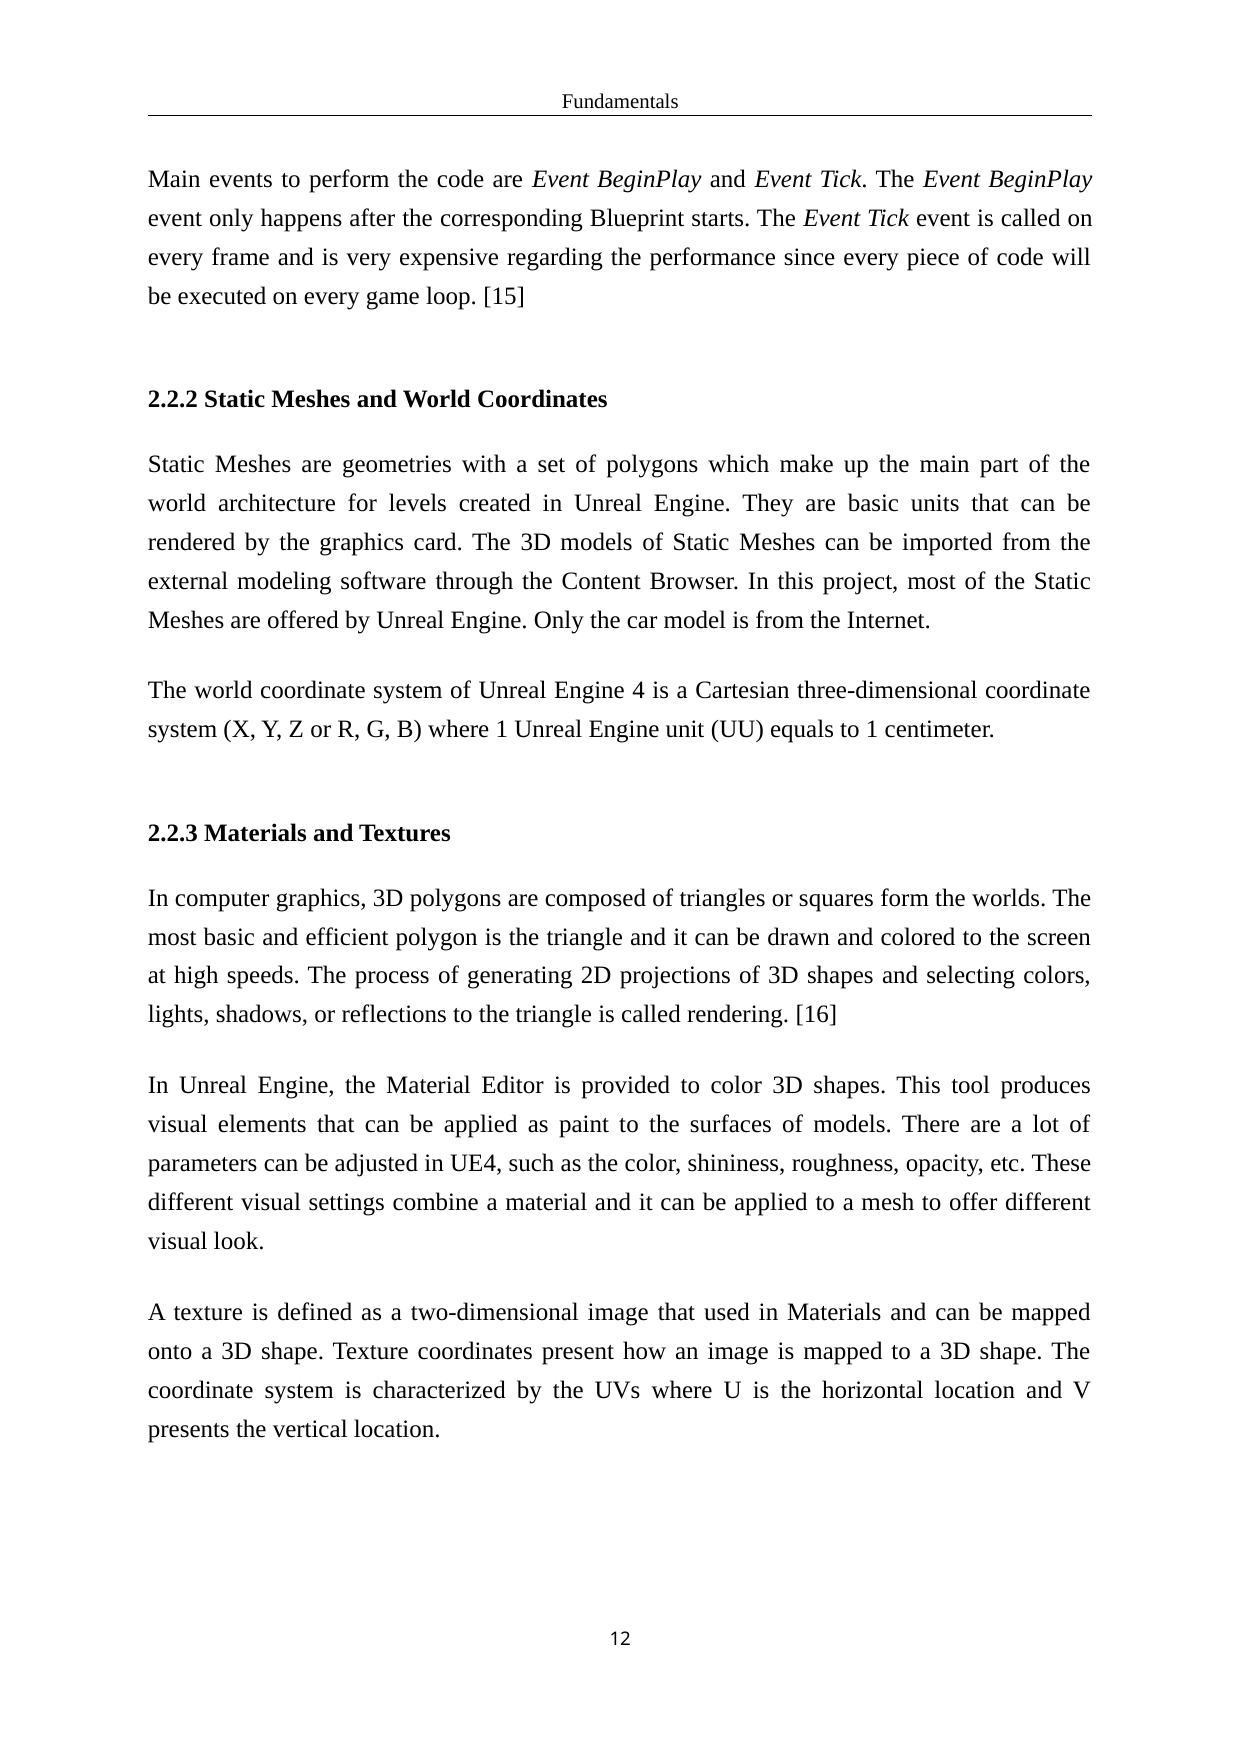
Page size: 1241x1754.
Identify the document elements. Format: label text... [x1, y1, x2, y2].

text The world coordinate system of Unreal Engine 4 is a Cartesian three-dimensional coordinate system (X, Y, Z or R, G, B) where 1 Unreal Engine unit (UU) equals to 1 centimeter. [148, 674, 1092, 745]
text Static Meshes are geometries with a set of polygons which make up the main part of the world architecture for levels created in Unreal Engine. They are basic units that can be rendered by the graphics card. The 3D models of Static Meshes can be imported from the external modeling software through the Content Browser. In this project, most of the Static Meshes are offered by Unreal Engine. Only the car model is from the Internet. [148, 447, 1092, 635]
text A texture is defined as a two-dimensional image that used in Materials and can be mapped onto a 3D shape. Texture coordinates present how an image is mapped to a 3D shape. The coordinate system is characterized by the UVs where U is the horizontal location and V presents the vertical location. [148, 1295, 1092, 1444]
text In computer graphics, 3D polygons are composed of triangles or squares form the worlds. The most basic and efficient polygon is the triangle and it can be drawn and colored to the screen at high speeds. The process of generating 2D projections of 3D shapes and selecting colors, lights, shadows, or reflections to the triangle is called rendering. [16] [148, 881, 1092, 1030]
text Main events to perform the code are Event BeginPlay and Event Tick. The Event BeginPlay event only happens after the corresponding Blueprint starts. The Event Tick event is called on every frame and is very expensive regarding the performance since every piece of code will be executed on every game loop. [15] [148, 162, 1092, 311]
subtitle 2.2.2 Static Meshes and World Coordinates [148, 382, 1092, 414]
subtitle 2.2.3 Materials and Textures [148, 816, 1092, 848]
text In Unreal Engine, the Material Editor is provided to color 3D shapes. This tool produces visual elements that can be applied as paint to the surfaces of models. There are a lot of parameters can be adjusted in UE4, such as the color, shininess, roughness, opacity, etc. These different visual settings combine a material and it can be applied to a mesh to offer different visual look. [148, 1068, 1092, 1257]
